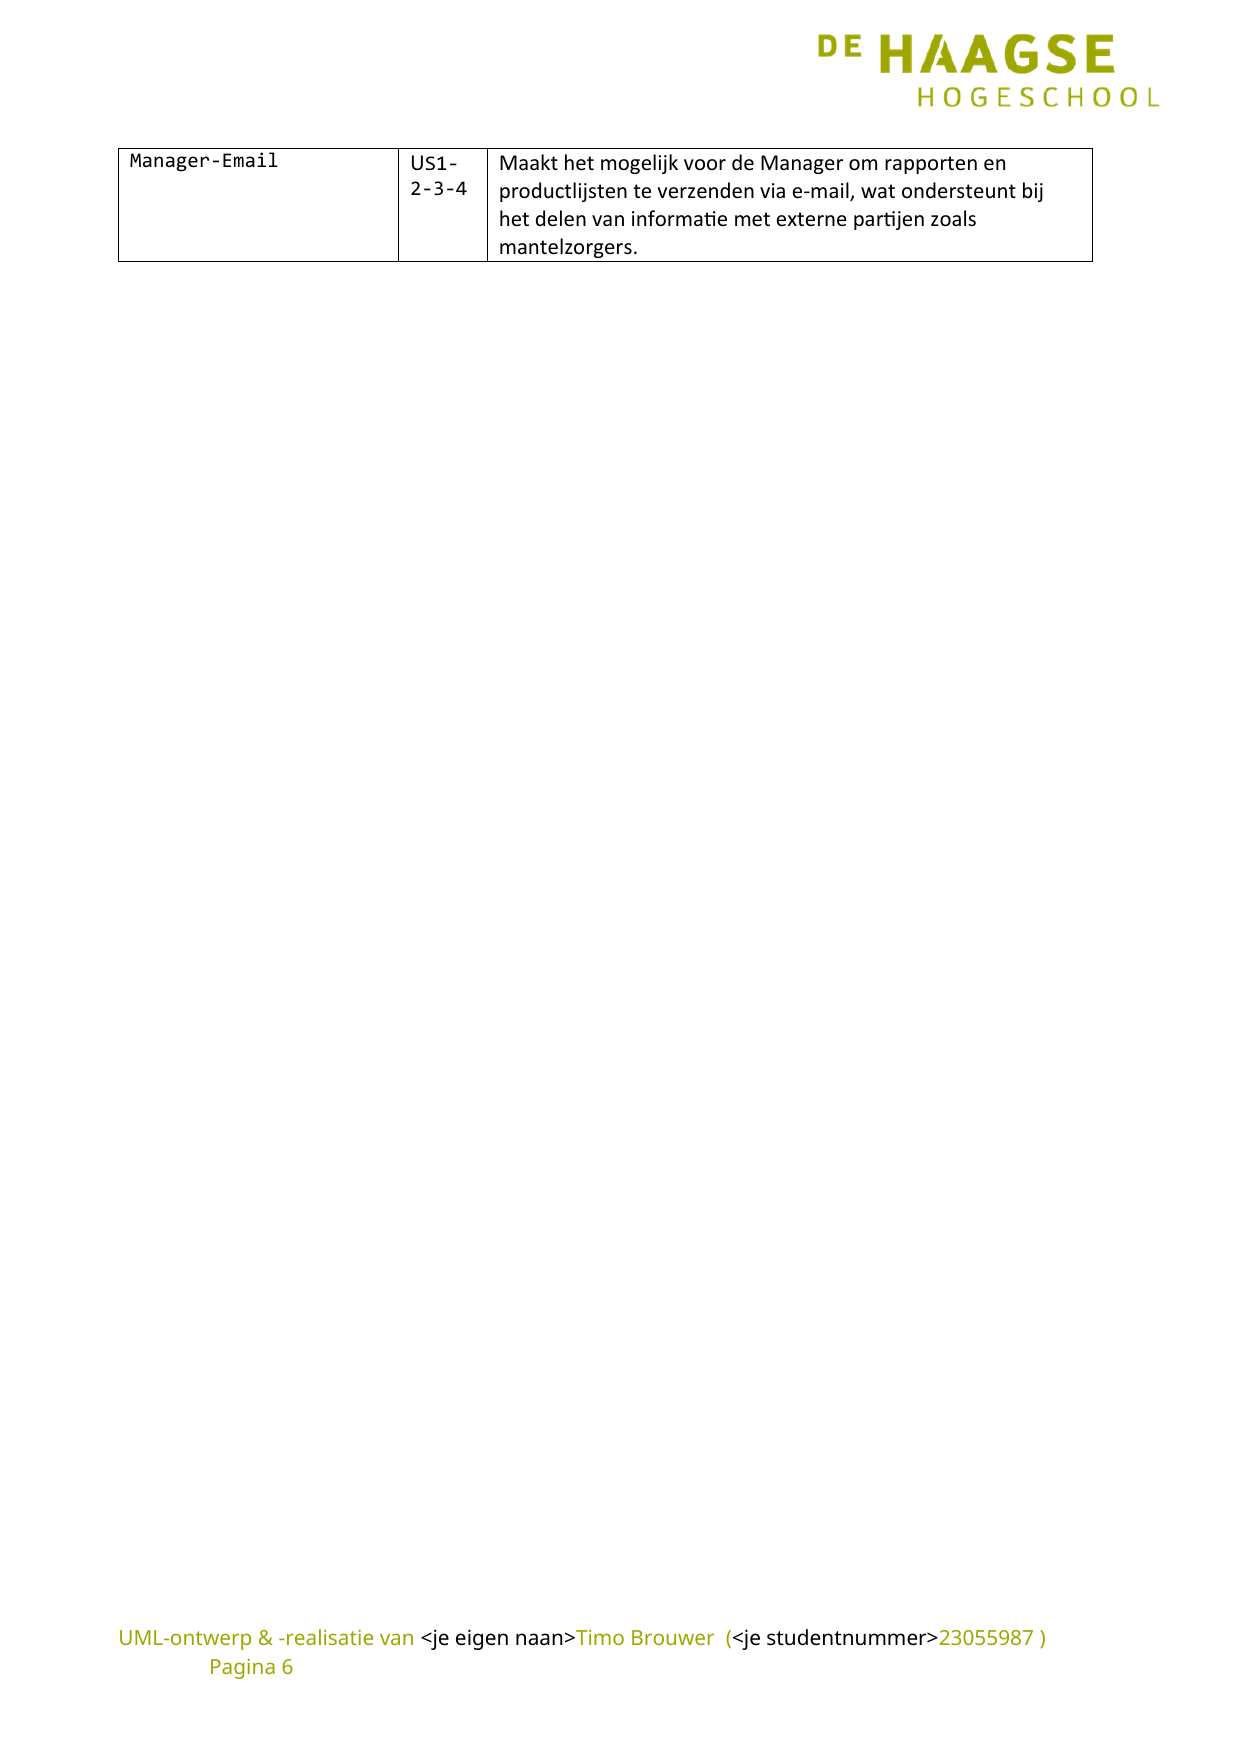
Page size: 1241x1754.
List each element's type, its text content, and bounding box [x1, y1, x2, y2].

picture [797, 13, 1180, 127]
table_cell US1-2-3-4 [399, 149, 487, 261]
table_cell Maakt het mogelijk voor de Manager om rapporten en productlijsten te verzenden via e-mail, wat ondersteunt bij het delen van informatie met externe partijen zoals mantelzorgers. [488, 149, 1092, 261]
table_cell Manager-Email [119, 149, 398, 261]
